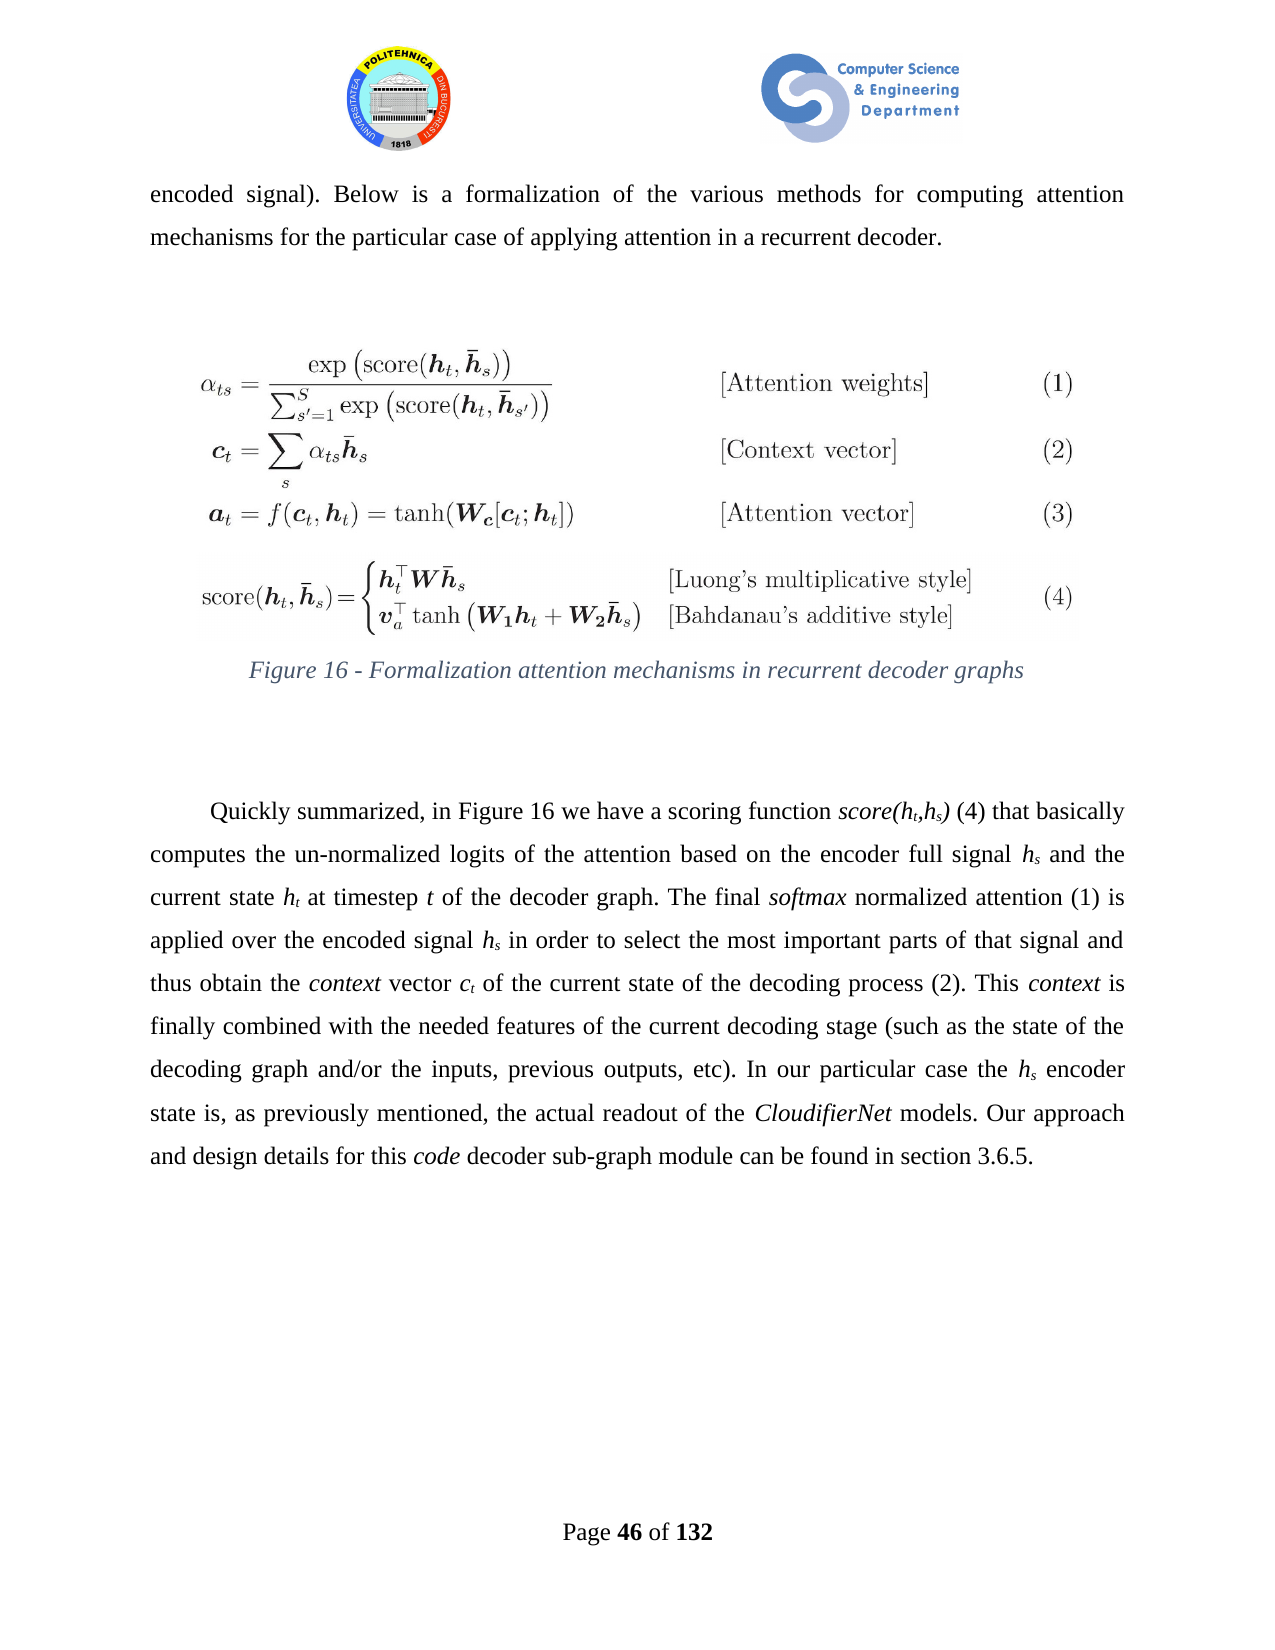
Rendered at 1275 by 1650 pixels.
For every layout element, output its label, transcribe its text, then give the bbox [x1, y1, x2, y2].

text Quickly summarized, in Figure 16 we have a scoring function score(ht,hs) (4) that basically computes the un-normalized logits of the attention based on the encoder full signal hs and the current state ht at timestep t of the decoder graph. The final softmax normalized attention (1) is applied over the encoded signal hs in order to select the most important parts of that signal and thus obtain the context vector ct of the current state of the decoding process (2). This context is finally combined with the needed features of the current decoding stage (such as the state of the decoding graph and/or the inputs, previous outputs, etc). In our particular case the hs encoder state is, as previously mentioned, the actual readout of the CloudifierNet models. Our approach and design details for this code decoder sub-graph module can be found in section 3.6.4. [150, 796, 1125, 1169]
picture [346, 46, 451, 151]
picture [196, 552, 1079, 641]
picture [199, 341, 1076, 538]
picture [760, 53, 963, 144]
